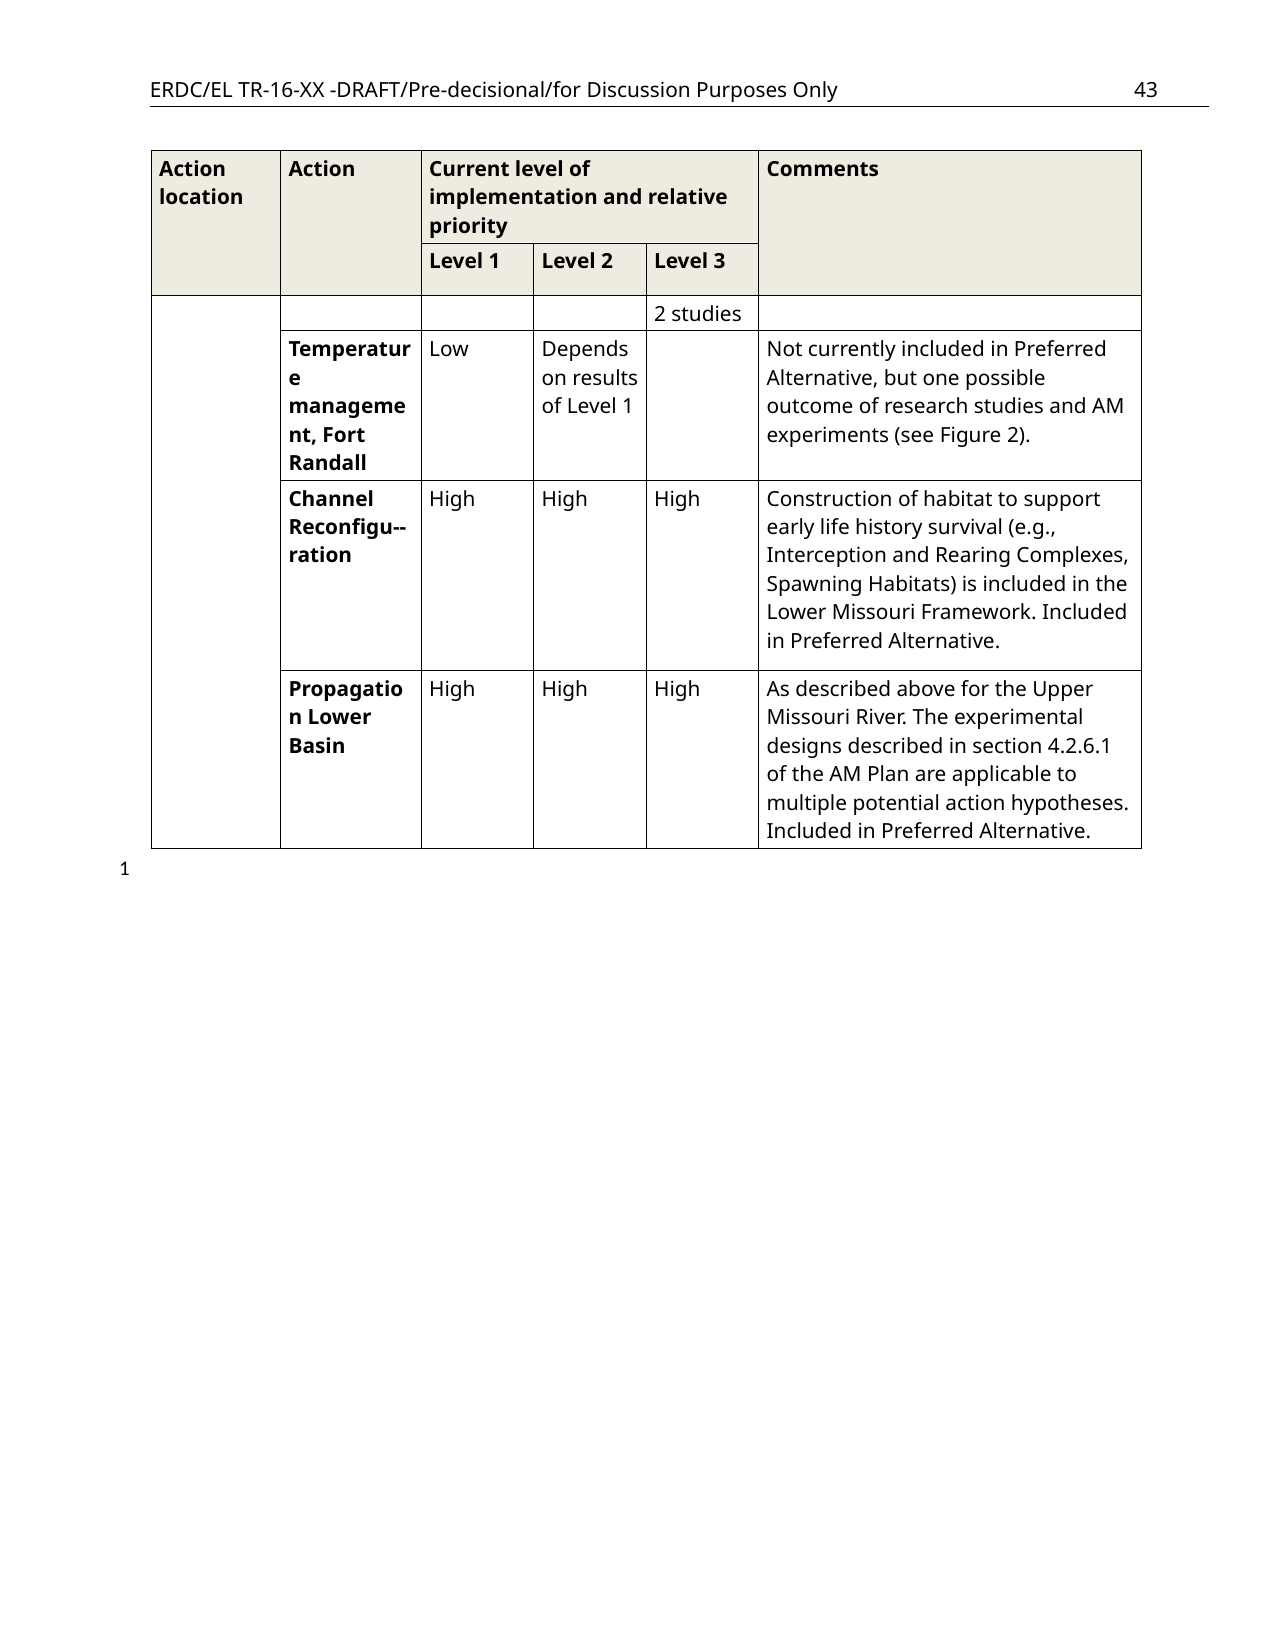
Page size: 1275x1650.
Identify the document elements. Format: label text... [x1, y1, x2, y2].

table_cell As described above for the Upper Missouri River. The experimental designs described in section 4.2.6.1 of the AM Plan are applicable to multiple potential action hypotheses. Included in Preferred Alternative. [759, 671, 1141, 848]
table_cell High [647, 671, 758, 848]
table_cell Temperature management, Fort Randall [281, 331, 421, 480]
table_cell Channel Reconfigu--ration [281, 481, 421, 670]
table_cell Construction of habitat to support early life history survival (e.g., Interception and Rearing Complexes, Spawning Habitats) is included in the Lower Missouri Framework. Included in Preferred Alternative. [759, 481, 1141, 670]
table_header Current level of implementation and relative priority [422, 151, 758, 242]
table_cell Propagation Lower Basin [281, 671, 421, 848]
table_header Comments [759, 151, 1141, 295]
table_cell Level 3 [647, 244, 758, 295]
table_cell [647, 331, 758, 480]
table_cell High [534, 481, 646, 670]
table_cell Low [422, 331, 533, 480]
table_cell High [534, 671, 646, 848]
table_cell Level 2 [534, 244, 646, 295]
table_header Action location [152, 151, 280, 295]
table_cell High [422, 671, 533, 848]
table_cell Depends on results of Level 1 [534, 331, 646, 480]
table_cell High [422, 481, 533, 670]
table_cell High [647, 481, 758, 670]
table_cell Level 1 [422, 244, 533, 295]
table_header Action [281, 151, 421, 295]
